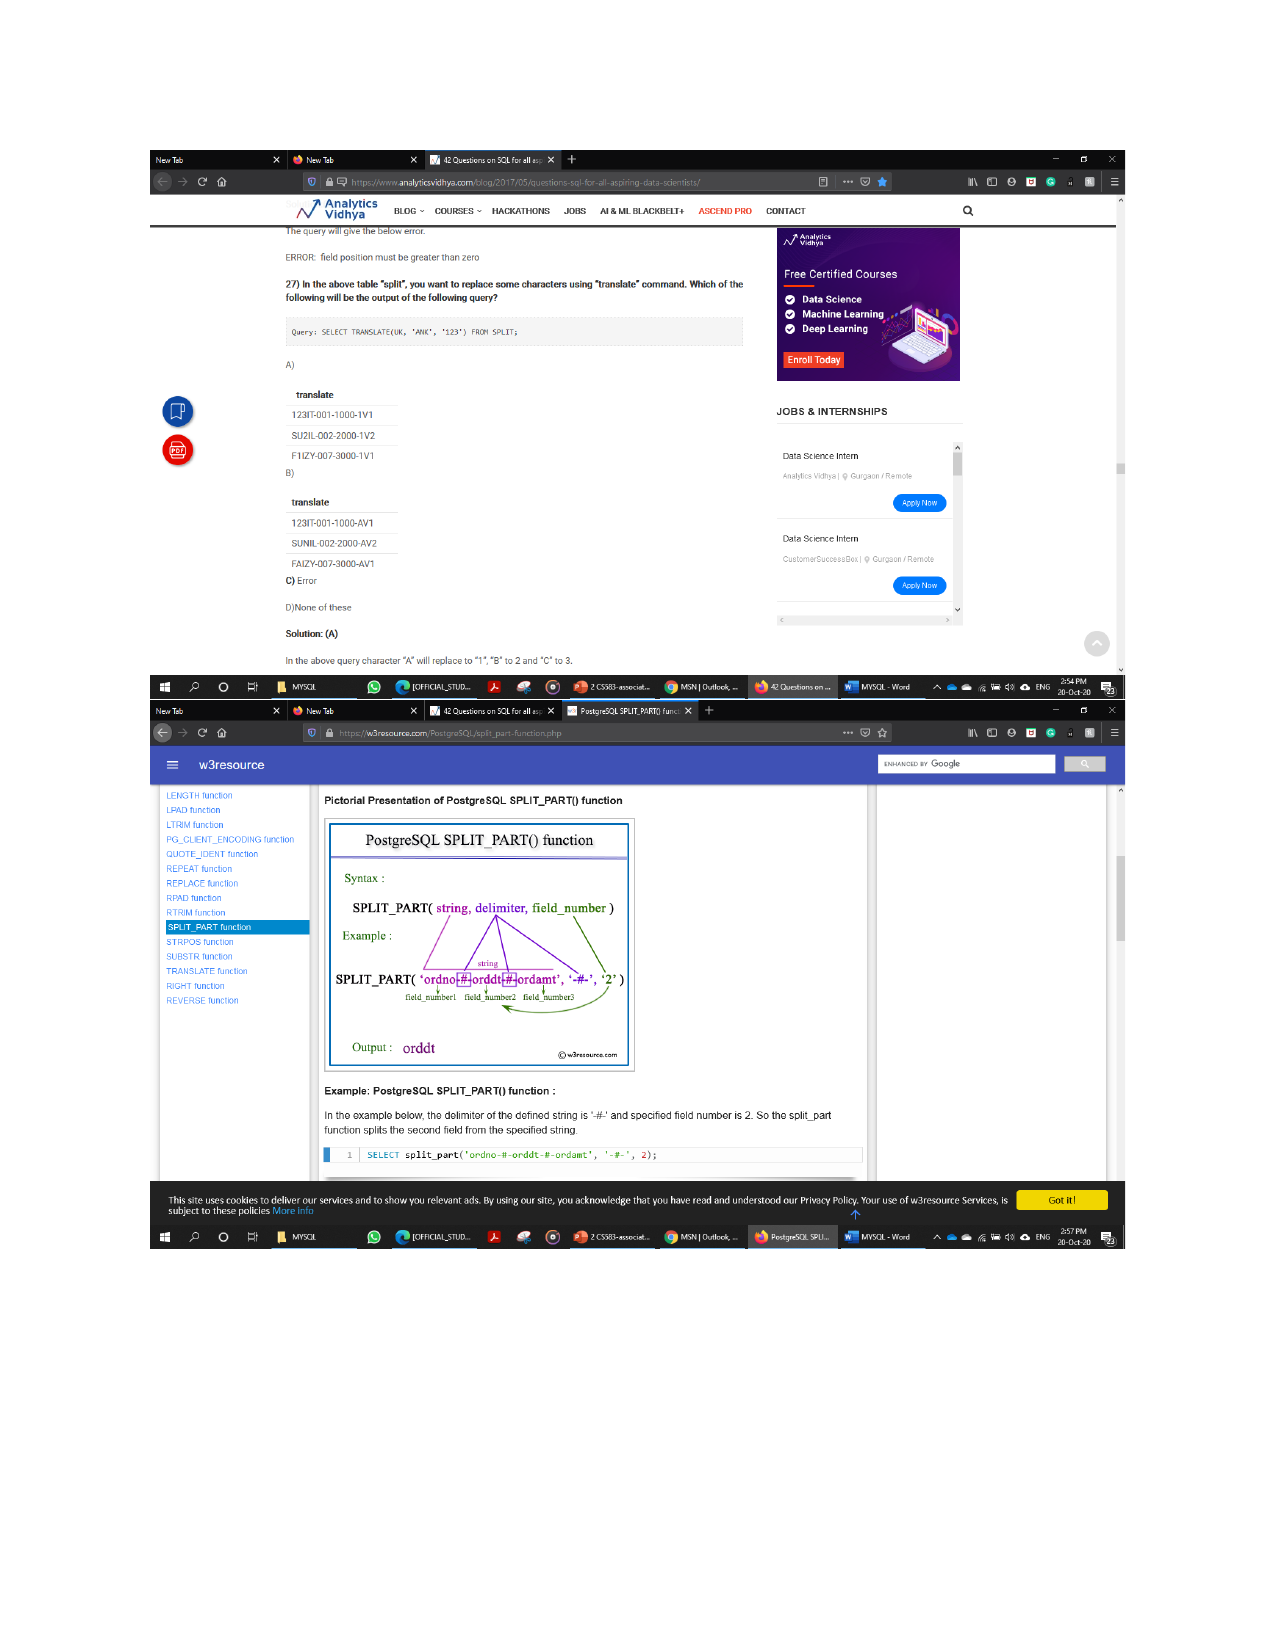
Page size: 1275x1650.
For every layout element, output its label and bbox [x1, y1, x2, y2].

picture [150, 150, 1125, 699]
picture [150, 700, 1125, 1249]
